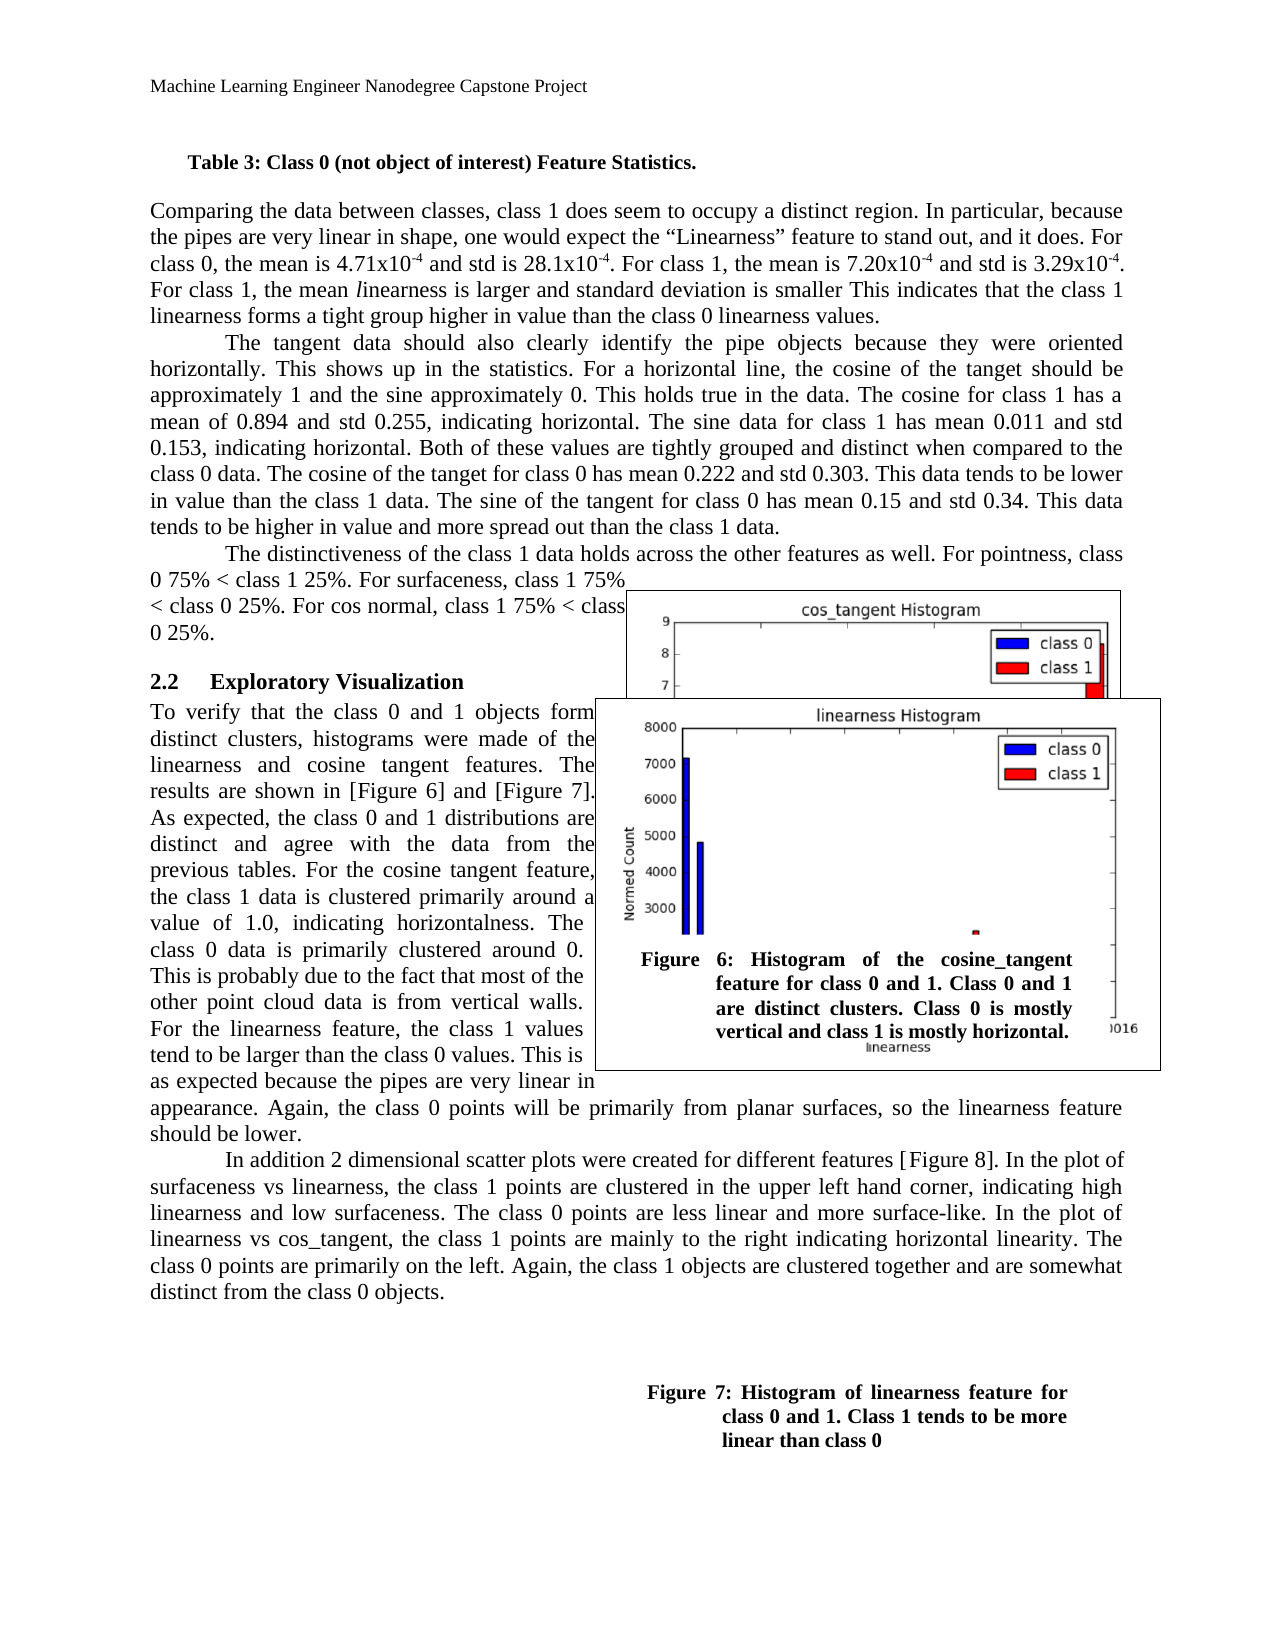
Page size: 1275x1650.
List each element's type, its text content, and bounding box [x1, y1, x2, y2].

text The distinctiveness of the class 1 data holds across the other features as well. For pointness, class 0 75% < class 1 25%. For surfaceness, class 1 75% < class 0 25%. For cos normal, class 1 75% < class 0 25%. [150, 539, 1125, 645]
picture [1125, 699, 1160, 1070]
text In addition 2 dimensional scatter plots were created for different features [Figure 8]. In the plot of surfaceness vs linearness, the class 1 points are clustered in the upper left hand corner, indicating high linearness and low surfaceness. The class 0 points are less linear and more surface-like. In the plot of linearness vs cos_tangent, the class 1 points are mainly to the right indicating horizontal linearity. The class 0 points are primarily on the left. Again, the class 1 objects are clustered together and are somewhat distinct from the class 0 objects. [150, 1146, 1125, 1304]
picture [627, 645, 1120, 668]
text To verify that the class 0 and 1 objects form distinct clusters, histograms were made of the linearness and cosine tangent features. The results are shown in [Figure 6] and [Figure 7]. As expected, the class 0 and 1 distributions are distinct and agree with the data from the previous tables. For the cosine tangent feature, the class 1 data is clustered primarily around a value of 1.0, indicating horizontalness. The class 0 data is primarily clustered around 0. This is probably due to the fact that most of the other point cloud data is from vertical walls. For the linearness feature, the class 1 values tend to be larger than the class 0 values. This is as expected because the pipes are very linear in appearance. Again, the class 0 points will be primarily from planar surfaces, so the linearness feature should be lower. [150, 698, 1125, 1146]
picture [627, 694, 1120, 698]
subtitle Exploratory Visualization [150, 668, 1125, 694]
text Comparing the data between classes, class 1 does seem to occupy a distinct region. In particular, because the pipes are very linear in shape, one would expect the “Linearness” feature to stand out, and it does. For class 0, the mean is 4.71x10-4 and std is 28.1x10-4. For class 1, the mean is 7.20x10-4 and std is 3.29x10-4. For class 1, the mean linearness is larger and standard deviation is smaller This indicates that the class 1 linearness forms a tight group higher in value than the class 0 linearness values. [150, 197, 1125, 329]
text The tangent data should also clearly identify the pipe objects because they were oriented horizontally. This shows up in the statistics. For a horizontal line, the cosine of the tanget should be approximately 1 and the sine approximately 0. This holds true in the data. The cosine for class 1 has a mean of 0.894 and std 0.255, indicating horizontal. The sine data for class 1 has mean 0.011 and std 0.153, indicating horizontal. Both of these values are tightly grouped and distinct when compared to the class 0 data. The cosine of the tanget for class 0 has mean 0.222 and std 0.303. This data tends to be lower in value than the class 1 data. The sine of the tangent for class 0 has mean 0.15 and std 0.34. This data tends to be higher in value and more spread out than the class 1 data. [150, 329, 1125, 539]
